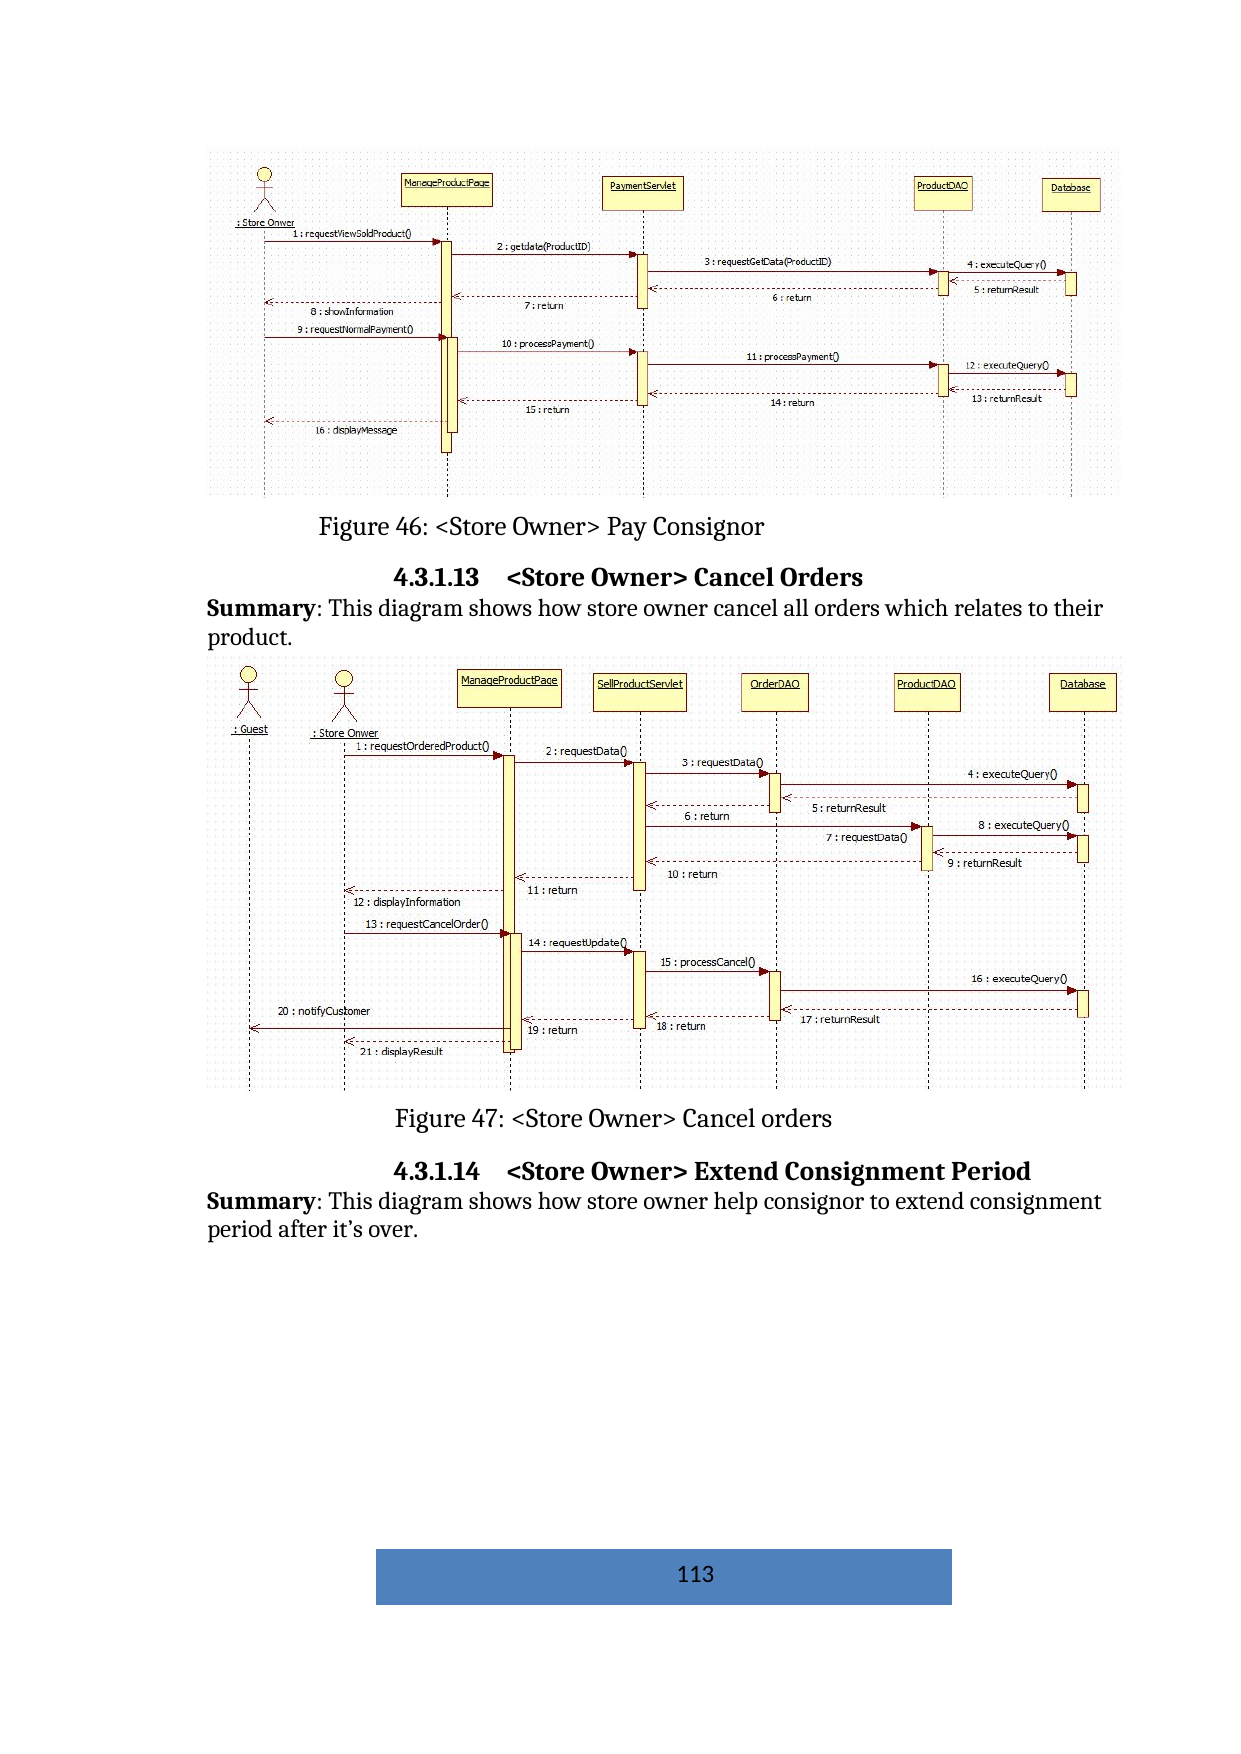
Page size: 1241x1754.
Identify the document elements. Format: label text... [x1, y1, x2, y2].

text Figure 47: <Store Owner> Cancel orders [394, 1103, 1122, 1135]
text Summary: This diagram shows how store owner cancel all orders which relates to their product. [207, 594, 1122, 651]
picture [207, 147, 1124, 498]
subtitle <Store Owner> Cancel Orders [393, 562, 1122, 594]
text Figure 46: <Store Owner> Pay Consignor [318, 511, 1122, 542]
subtitle <Store Owner> Extend Consignment Period [393, 1156, 1122, 1187]
picture [207, 651, 1124, 1091]
text Summary: This diagram shows how store owner help consignor to extend consignment period after it’s over. [207, 1187, 1122, 1244]
